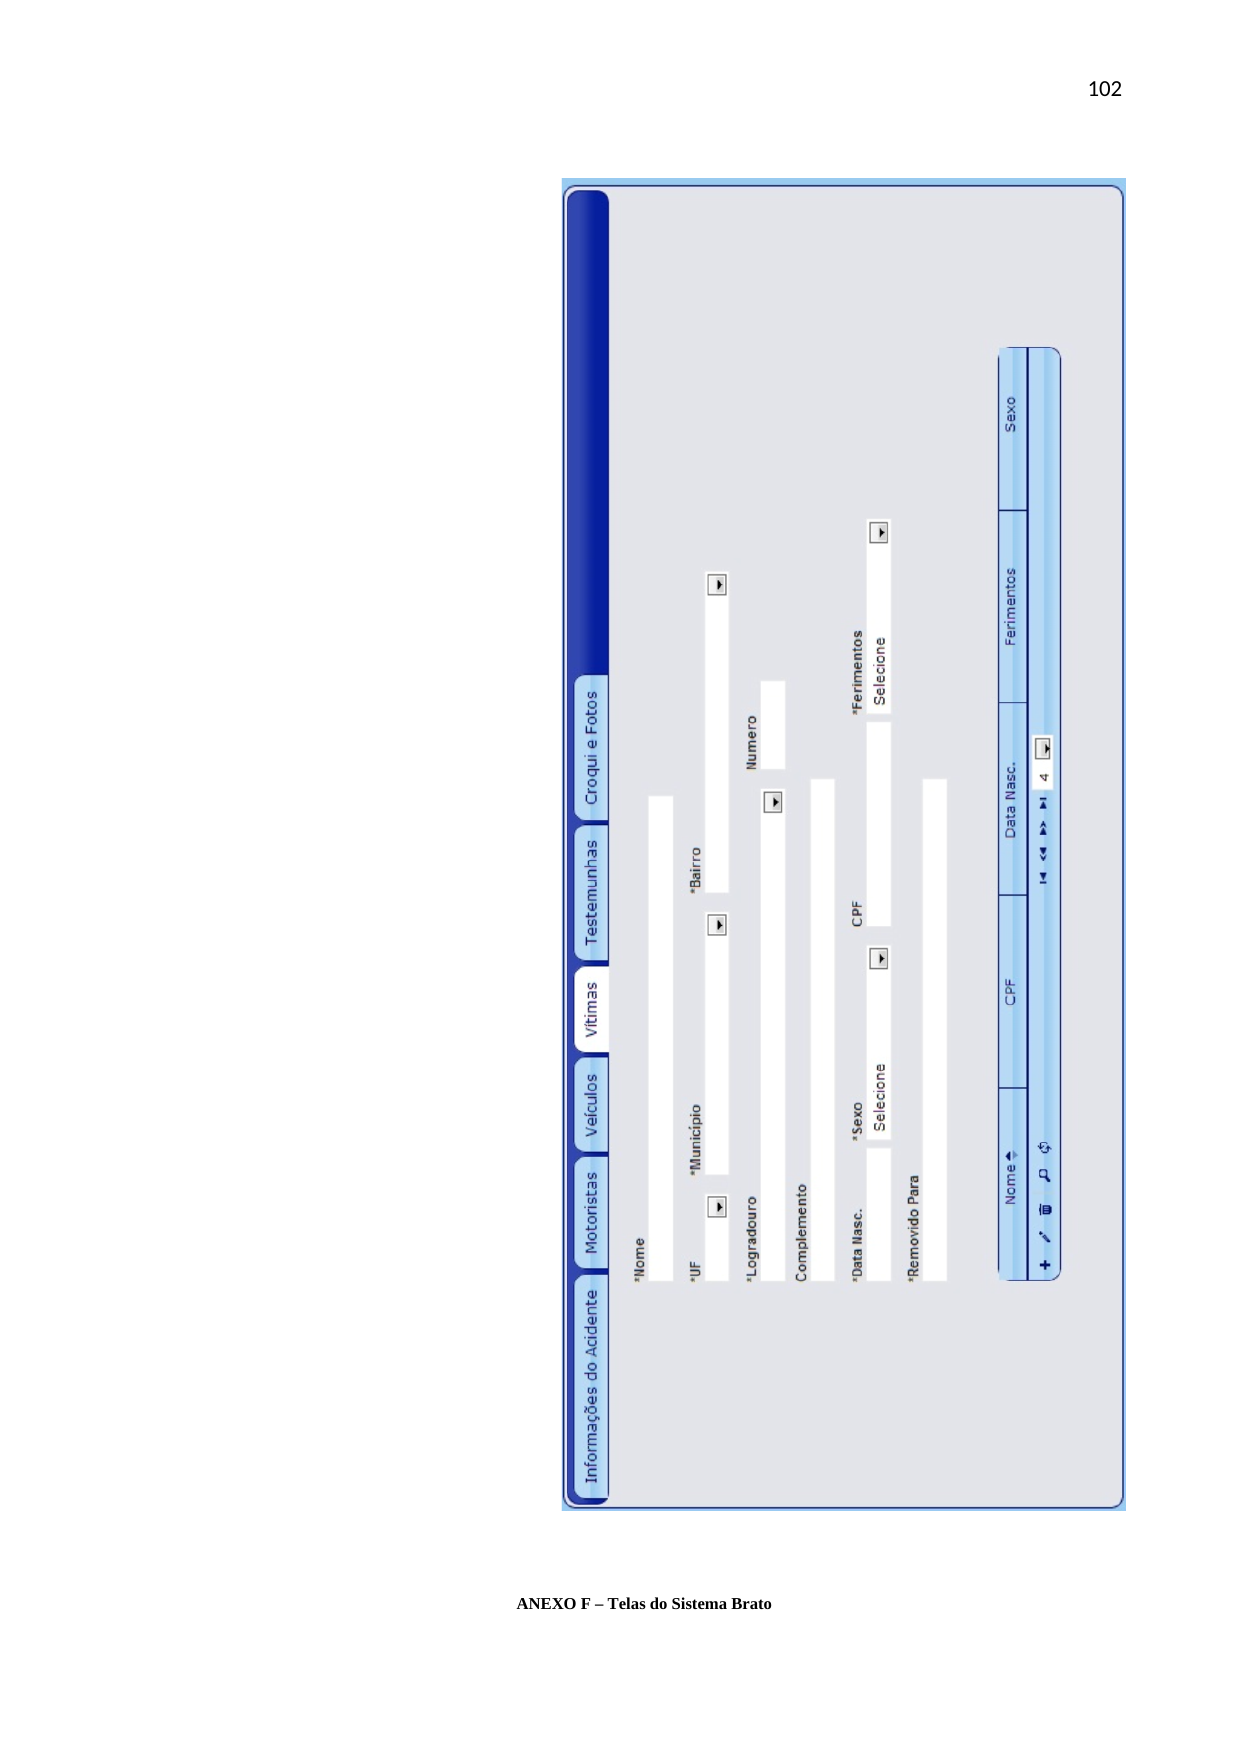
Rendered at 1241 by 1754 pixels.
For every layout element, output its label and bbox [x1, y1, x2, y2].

picture [562, 179, 1126, 1511]
